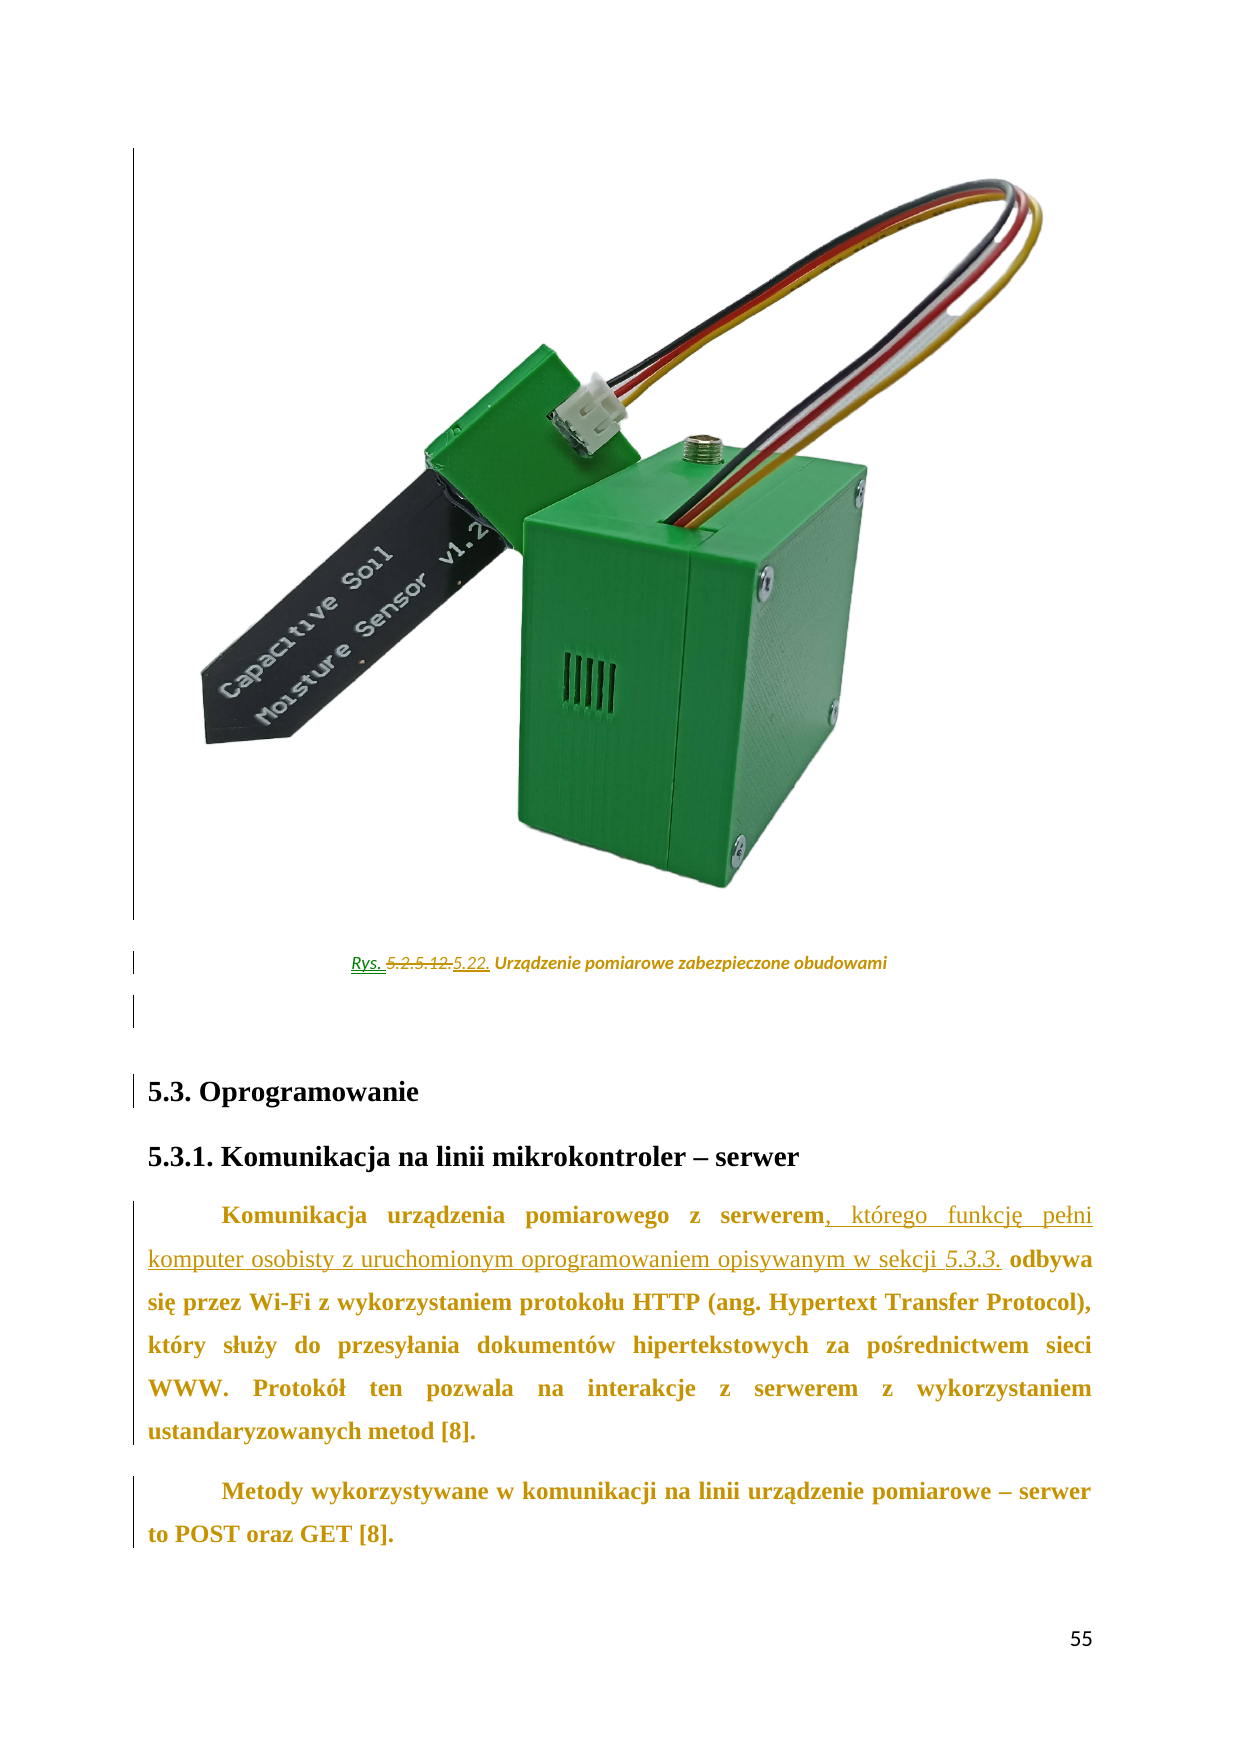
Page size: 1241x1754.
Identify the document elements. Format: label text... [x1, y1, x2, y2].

text Metody wykorzystywane w komunikacji na linii urządzenie pomiarowe – serwer to POST oraz GET [8]. [148, 1476, 1093, 1548]
picture [147, 147, 1093, 921]
text Urządzenie pomiarowe zabezpieczone obudowami [148, 951, 1093, 974]
subtitle 5.3.1. Komunikacja na linii mikrokontroler – serwer [148, 1139, 1093, 1173]
text Komunikacja urządzenia pomiarowego z serwerem odbywa się przez Wi-Fi z wykorzystaniem protokołu HTTP (ang. Hypertext Transfer Protocol), który służy do przesyłania dokumentów hipertekstowych za pośrednictwem sieci WWW. Protokół ten pozwala na interakcje z serwerem z wykorzystaniem ustandaryzowanych metod [8]. [148, 1201, 1093, 1445]
subtitle 5.3. Oprogramowanie [148, 1074, 1093, 1108]
